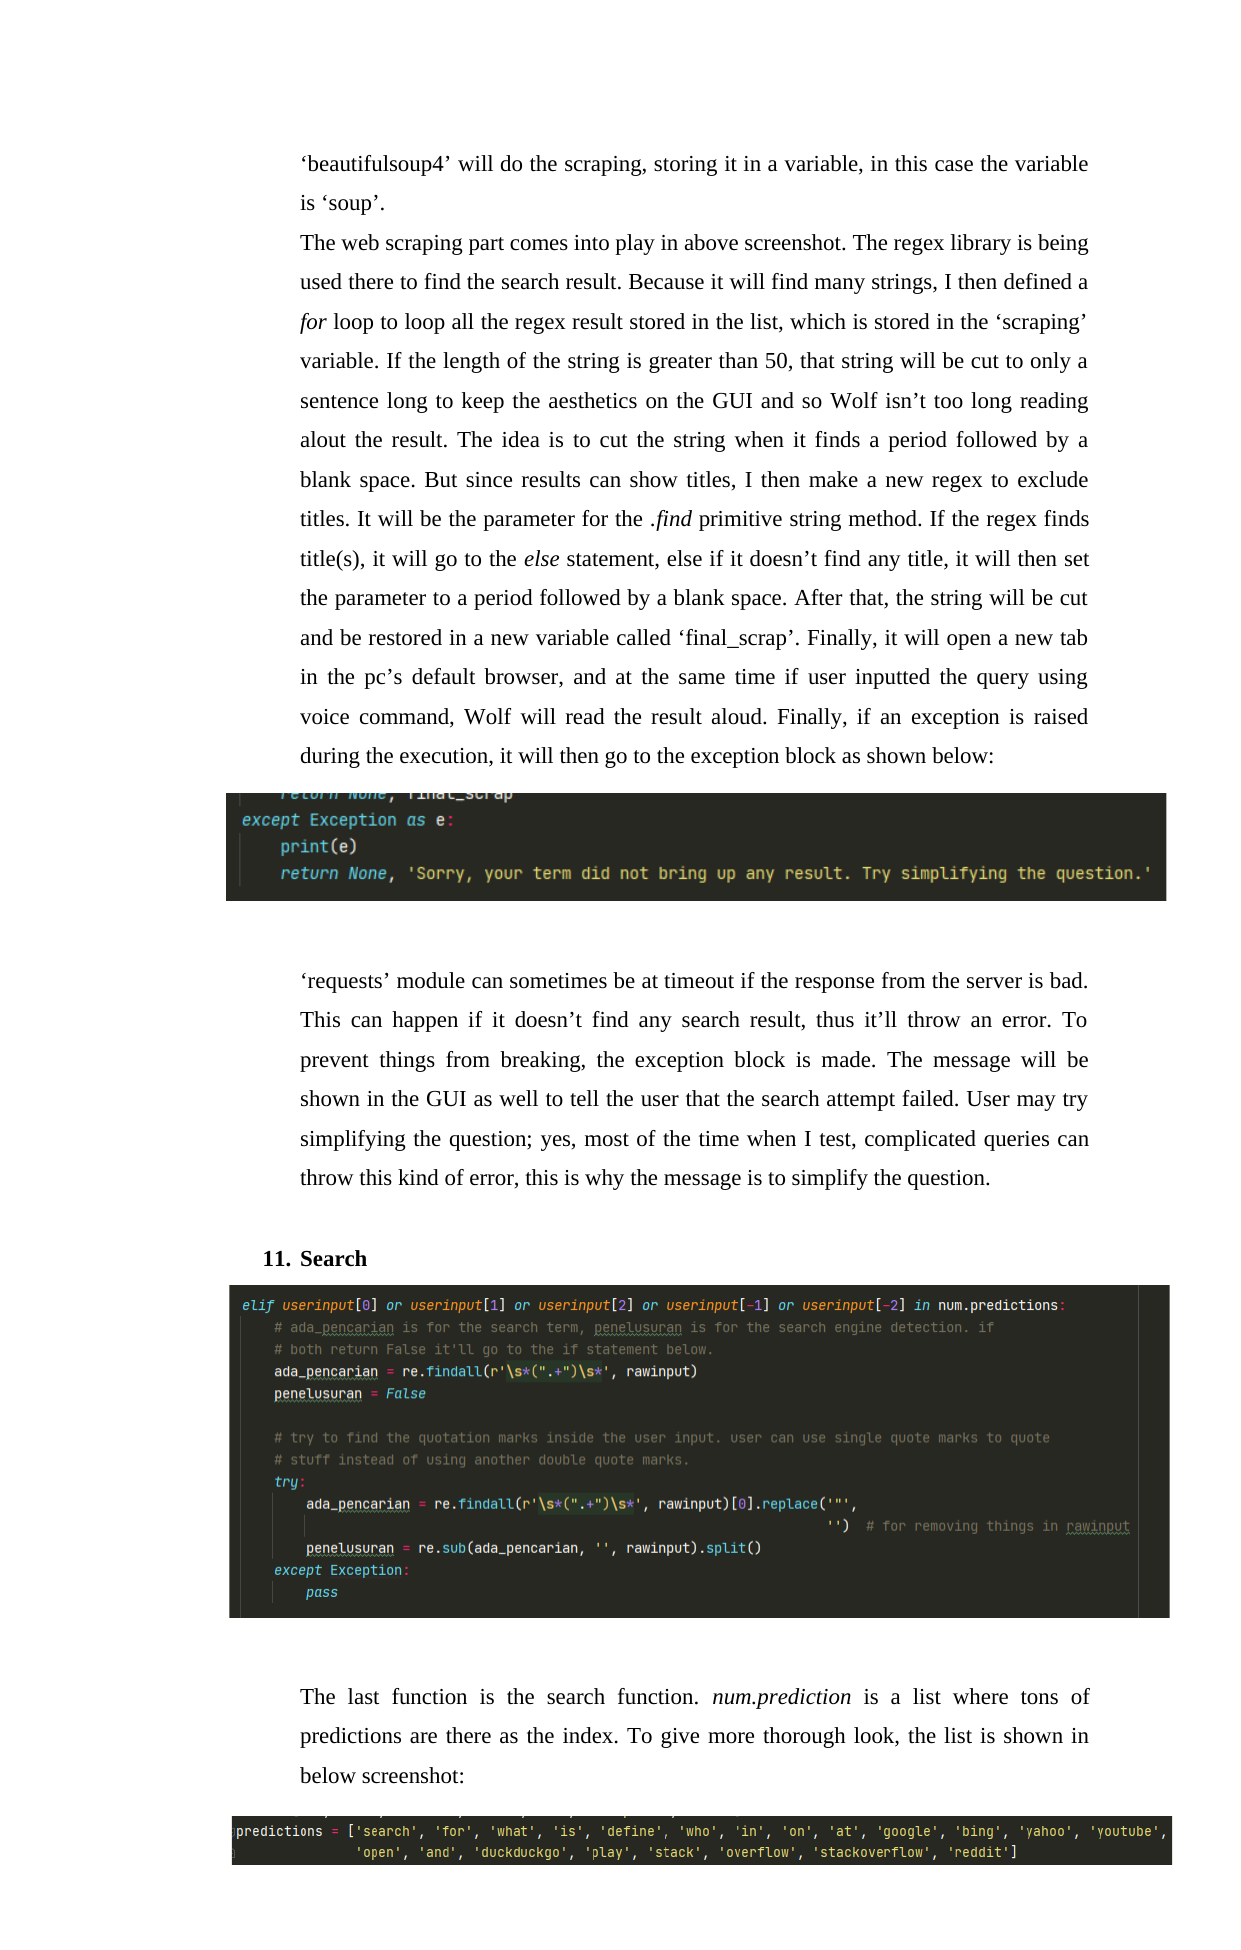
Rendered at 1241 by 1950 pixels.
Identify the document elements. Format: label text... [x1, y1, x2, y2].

list The web scraping part comes into play in above screenshot. The regex library is being used there to find the search result. Because it will find many strings, I then defined a for loop to loop all the regex result stored in the list, which is stored in the ‘scraping’ variable. If the length of the string is greater than 50, that string will be cut to only a sentence long to keep the aesthetics on the GUI and so Wolf isn’t too long reading alout the result. The idea is to cut the string when it finds a period followed by a blank space. But since results can show titles, I then make a new regex to exclude titles. It will be the parameter for the .find primitive string method. If the regex finds title(s), it will go to the else statement, else if it doesn’t find any title, it will then set the parameter to a period followed by a blank space. After that, the string will be cut and be restored in a new variable called ‘final_scrap’. Finally, it will open a new tab in the pc’s default browser, and at the same time if user inputted the query using voice command, Wolf will read the result aloud. Finally, if an exception is raised during the execution, it will then go to the exception block as shown below: [300, 229, 1090, 768]
picture [231, 1816, 1173, 1865]
list This if statement is declared to differentiate between one keyword input and multiple keyword input. For example, if user inputted ‘define gravity’ then it’ll go to the if statement, else if user only inputted ‘what’ it will go to the else statement. After it went to one of the statements declared, it will then request the result from Google using the ‘requests’ library, defined in the variable ‘google_search’. After that, ‘beautifulsoup4’ will do the scraping, storing it in a variable, in this case the variable is ‘soup’. [300, 150, 1090, 216]
list Search [262, 1246, 1090, 1272]
list The last function is the search function. num.prediction is a list where tons of predictions are there as the index. To give more thorough look, the list is shown in below screenshot: [300, 1683, 1090, 1788]
picture [229, 1285, 1170, 1618]
list ‘requests’ module can sometimes be at timeout if the response from the server is bad. This can happen if it doesn’t find any search result, thus it’ll throw an error. To prevent things from breaking, the exception block is made. The message will be shown in the GUI as well to tell the user that the search attempt failed. User may try simplifying the question; yes, most of the time when I test, complicated queries can throw this kind of error, this is why the message is to simplify the question. [300, 967, 1090, 1190]
picture [226, 793, 1167, 901]
